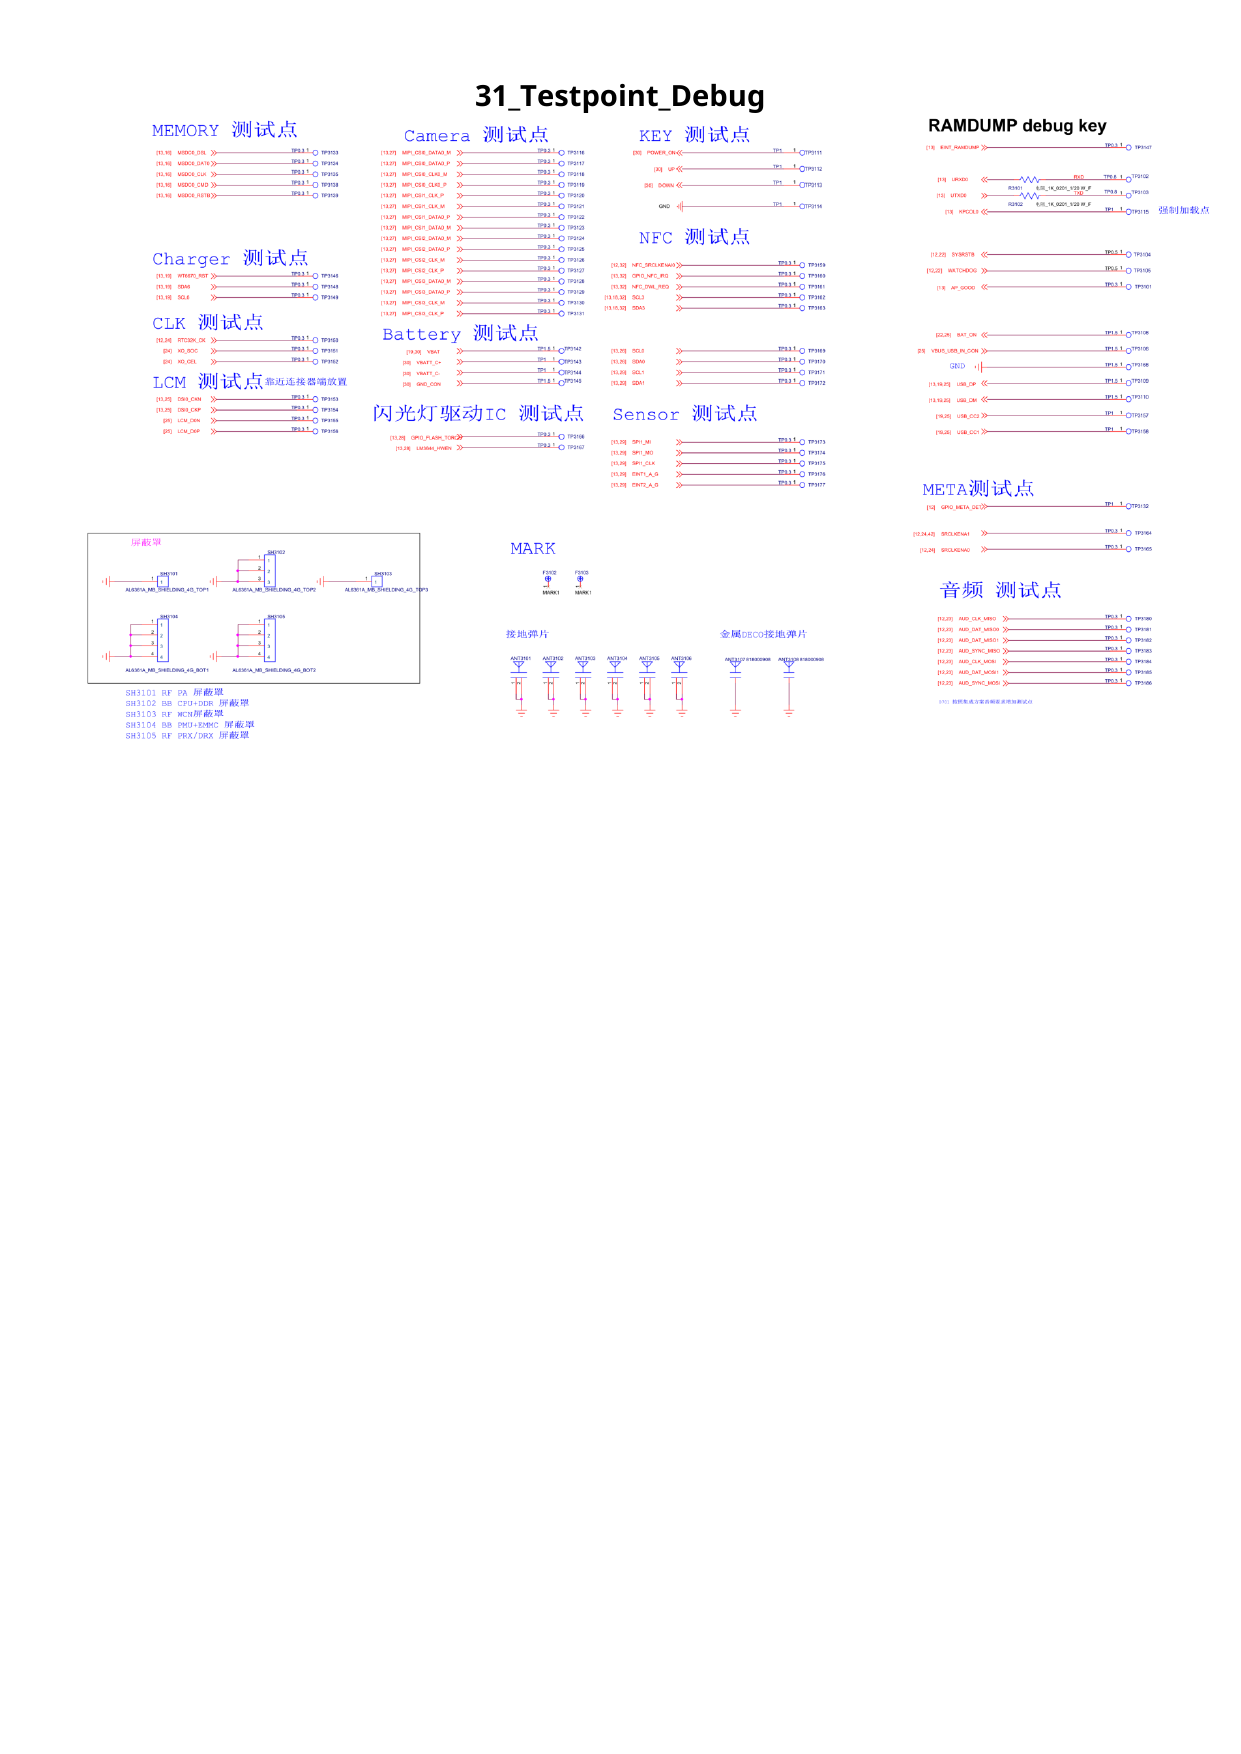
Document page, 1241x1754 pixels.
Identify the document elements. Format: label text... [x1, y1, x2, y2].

text 31_Testpoint_Debug [75, 75, 1165, 114]
picture [75, 114, 1221, 749]
